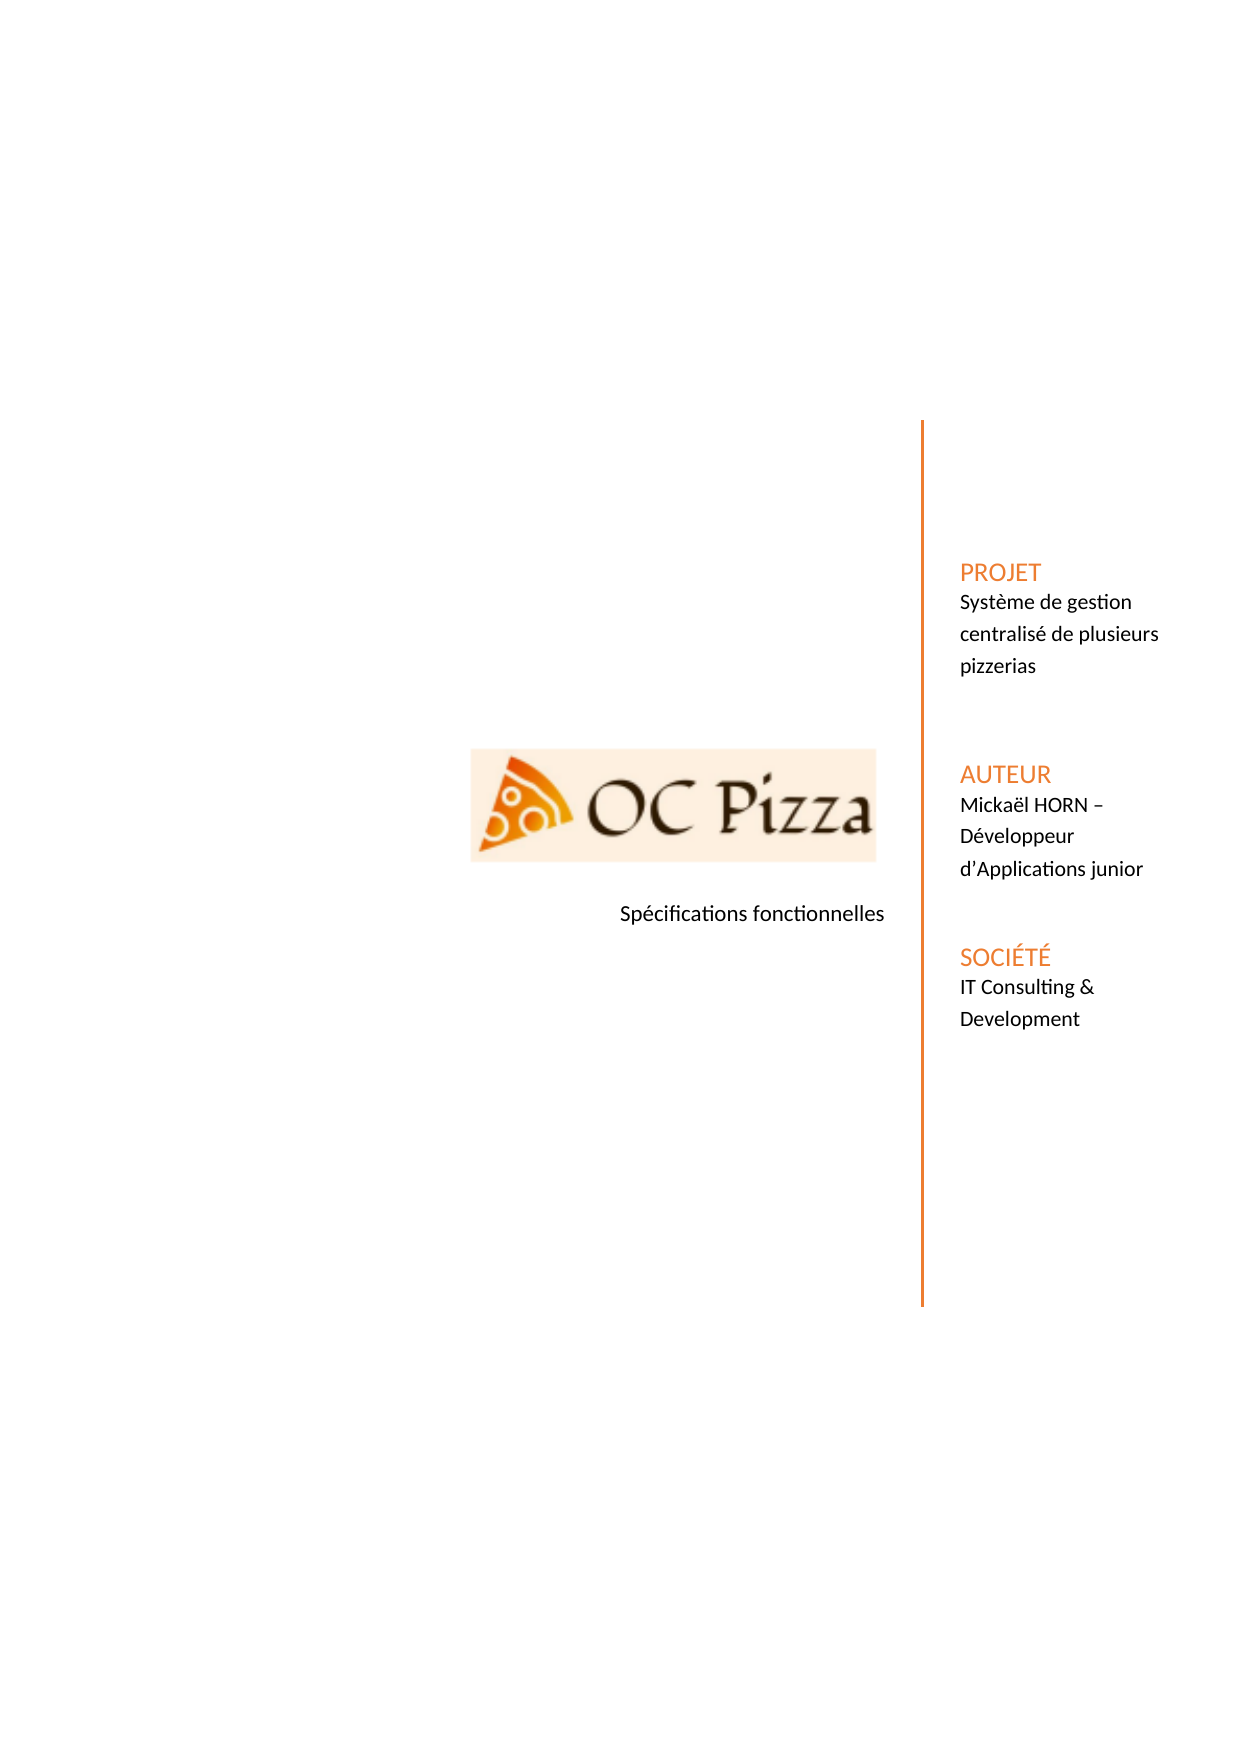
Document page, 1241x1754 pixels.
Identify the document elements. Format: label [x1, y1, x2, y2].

picture [463, 739, 885, 873]
